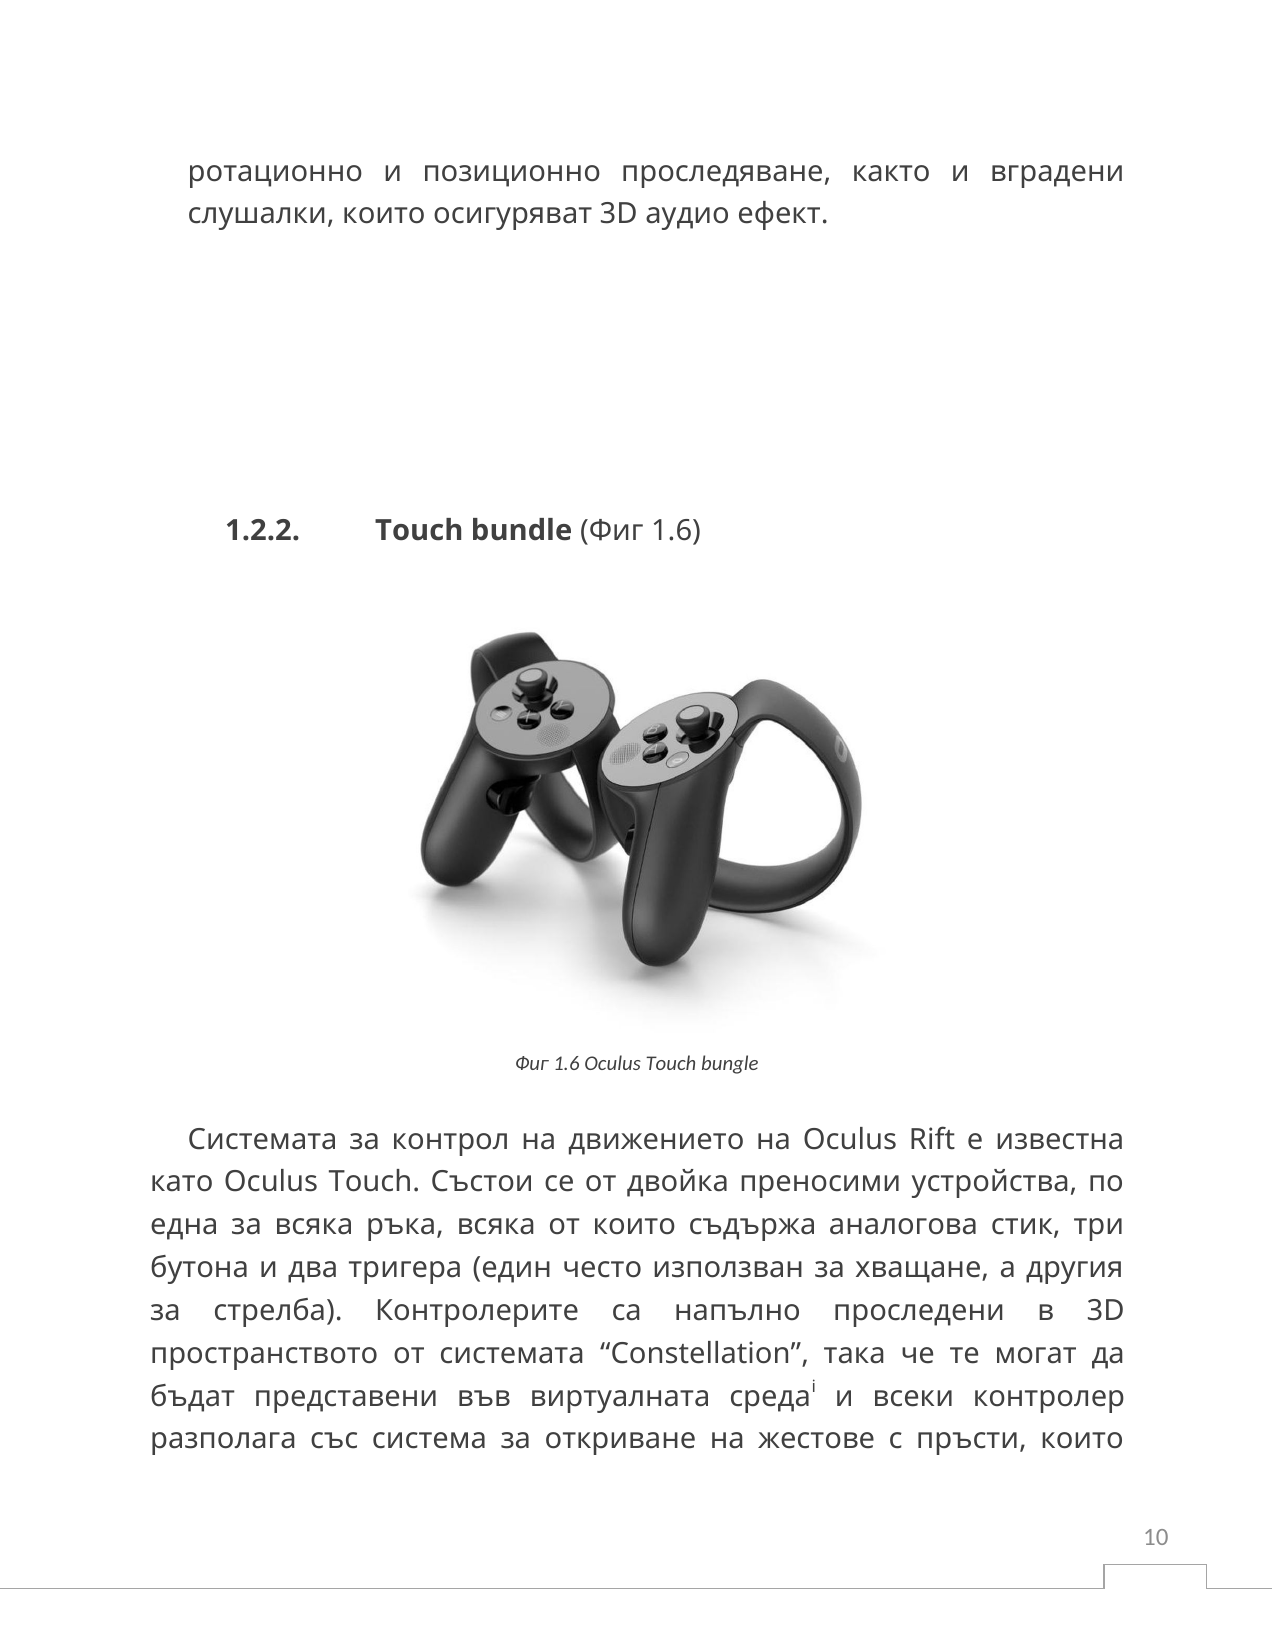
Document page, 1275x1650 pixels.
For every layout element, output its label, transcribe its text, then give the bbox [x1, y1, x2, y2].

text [150, 1118, 1125, 1457]
picture [303, 585, 972, 1039]
list Touch bundle (Фиг 1.6) [225, 509, 1125, 549]
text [150, 150, 1125, 232]
